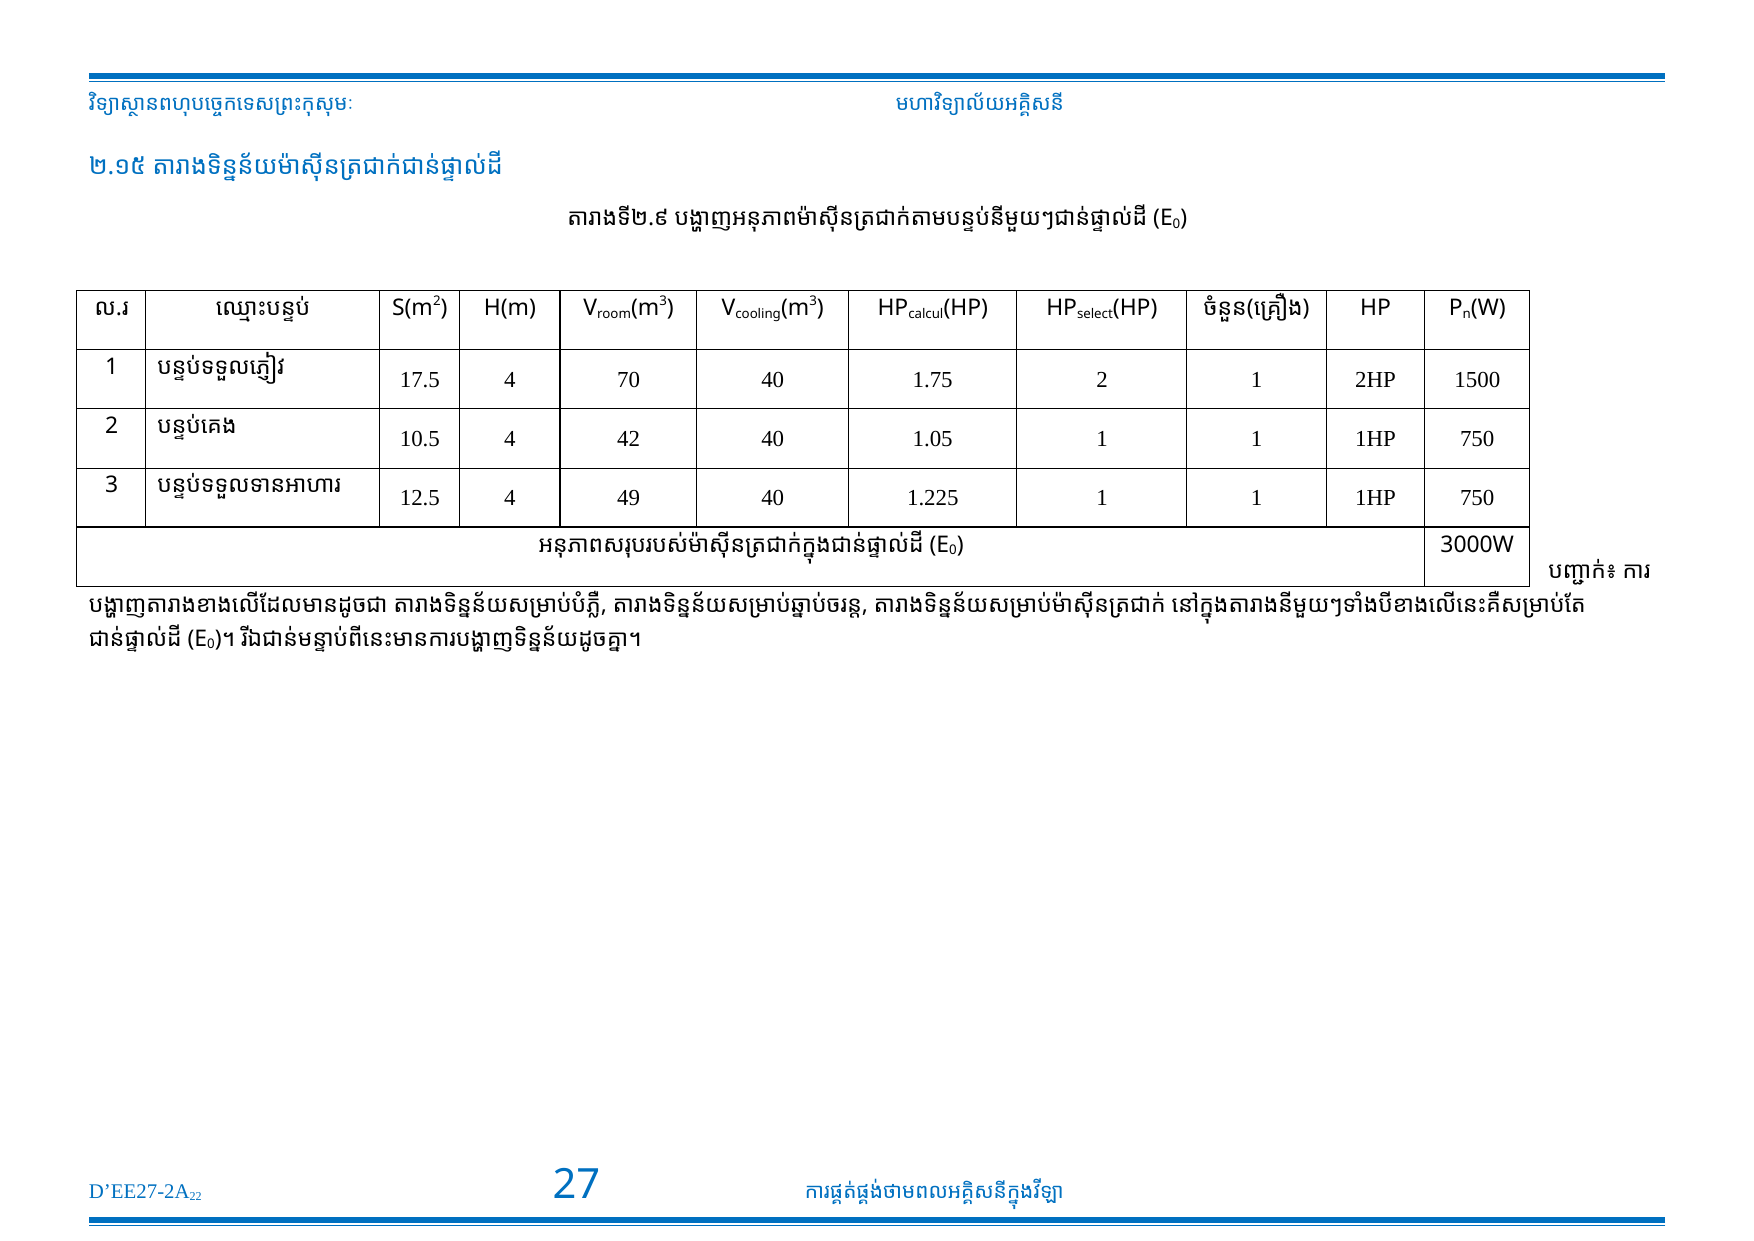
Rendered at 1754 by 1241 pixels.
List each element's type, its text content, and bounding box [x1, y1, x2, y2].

table_cell 1HP [1327, 409, 1424, 467]
table_cell 1500 [1425, 350, 1529, 408]
table_header H(m) [460, 291, 559, 349]
table_cell 12.5 [380, 469, 459, 526]
table_cell 40 [697, 469, 848, 526]
table_cell 4 [460, 409, 559, 467]
text តារាងទី២.៩ បង្ហាញអនុភាពម៉ាស៊ីនត្រជាក់តាមបន្ទប់នីមួយៗជាន់ផ្ទាល់ដី (E0) [89, 201, 1665, 232]
table_cell 1HP [1327, 469, 1424, 526]
table_cell 1 [1017, 469, 1186, 526]
table_cell 1 [1187, 409, 1326, 467]
table_header HP [1327, 291, 1424, 349]
table_cell 1.225 [849, 469, 1016, 526]
text ២.១៥ តារាងទិន្នន័យម៉ាស៊ីនត្រជាក់ជាន់ផ្ទាល់ដី [89, 148, 1665, 182]
table_cell 4 [460, 469, 559, 526]
table_cell 2HP [1327, 350, 1424, 408]
table_cell 40 [697, 409, 848, 467]
table_header HPcalcul(HP) [849, 291, 1016, 349]
table_cell អនុភាពសរុបរបស់ម៉ាស៊ីនត្រជាក់ក្នុងជាន់ផ្ទាល់ដី (E0) [77, 528, 1424, 586]
table_cell 1 [1187, 350, 1326, 408]
text បញ្ជាក់៖ ការបង្ហាញតារាងខាងលើដែលមានដូចជា តារាងទិន្នន័យសម្រាប់បំភ្លឺ,​ តារាងទិន្នន័យសម្រាប់ឆ្នាប់ចរន្ត, តារាងទិន្នន័យសម្រាប់ម៉ាស៊ីនត្រជាក់ នៅក្នុងតារាងនីមួយៗទាំងបីខាងលើនេះគឺសម្រាប់តែជាន់ផ្ទាល់ដី (E0)។ រីឯជាន់មន្ទាប់ពីនេះមានការបង្ហាញទិន្នន័យដូចគ្នា។ [89, 554, 1665, 653]
table_cell 3000W [1425, 528, 1529, 586]
table_cell 42 [561, 409, 696, 467]
table_cell 750 [1425, 409, 1529, 467]
table_cell 1 [77, 350, 145, 408]
table_cell 1 [1017, 409, 1186, 467]
table_cell 2 [1017, 350, 1186, 408]
table_cell 17.5 [380, 350, 459, 408]
table_header Vcooling(m3) [697, 291, 848, 349]
table_cell 3 [77, 469, 145, 526]
table_header ចំនួន(គ្រឿង) [1187, 291, 1326, 349]
table_header ឈ្មោះបន្ទប់ [146, 291, 379, 349]
table_cell 4 [460, 350, 559, 408]
table_cell បន្ទប់ទទួលភ្ញៀវ [146, 350, 379, 408]
table_cell បន្ទប់គេង [146, 409, 379, 467]
table_cell 1.75 [849, 350, 1016, 408]
table_cell 70 [561, 350, 696, 408]
table_cell 2 [77, 409, 145, 467]
table_header S(m2) [380, 291, 459, 349]
table_cell 1.05 [849, 409, 1016, 467]
table_header Vroom(m3) [561, 291, 696, 349]
table_cell 10.5 [380, 409, 459, 467]
table_header Pn(W) [1425, 291, 1529, 349]
table_cell 1 [1187, 469, 1326, 526]
table_cell 49 [561, 469, 696, 526]
table_header ល.រ [77, 291, 145, 349]
table_header HPselect(HP) [1017, 291, 1186, 349]
table_cell បន្ទប់ទទួលទានអាហារ [146, 469, 379, 526]
table_cell 750 [1425, 469, 1529, 526]
table_cell 40 [697, 350, 848, 408]
